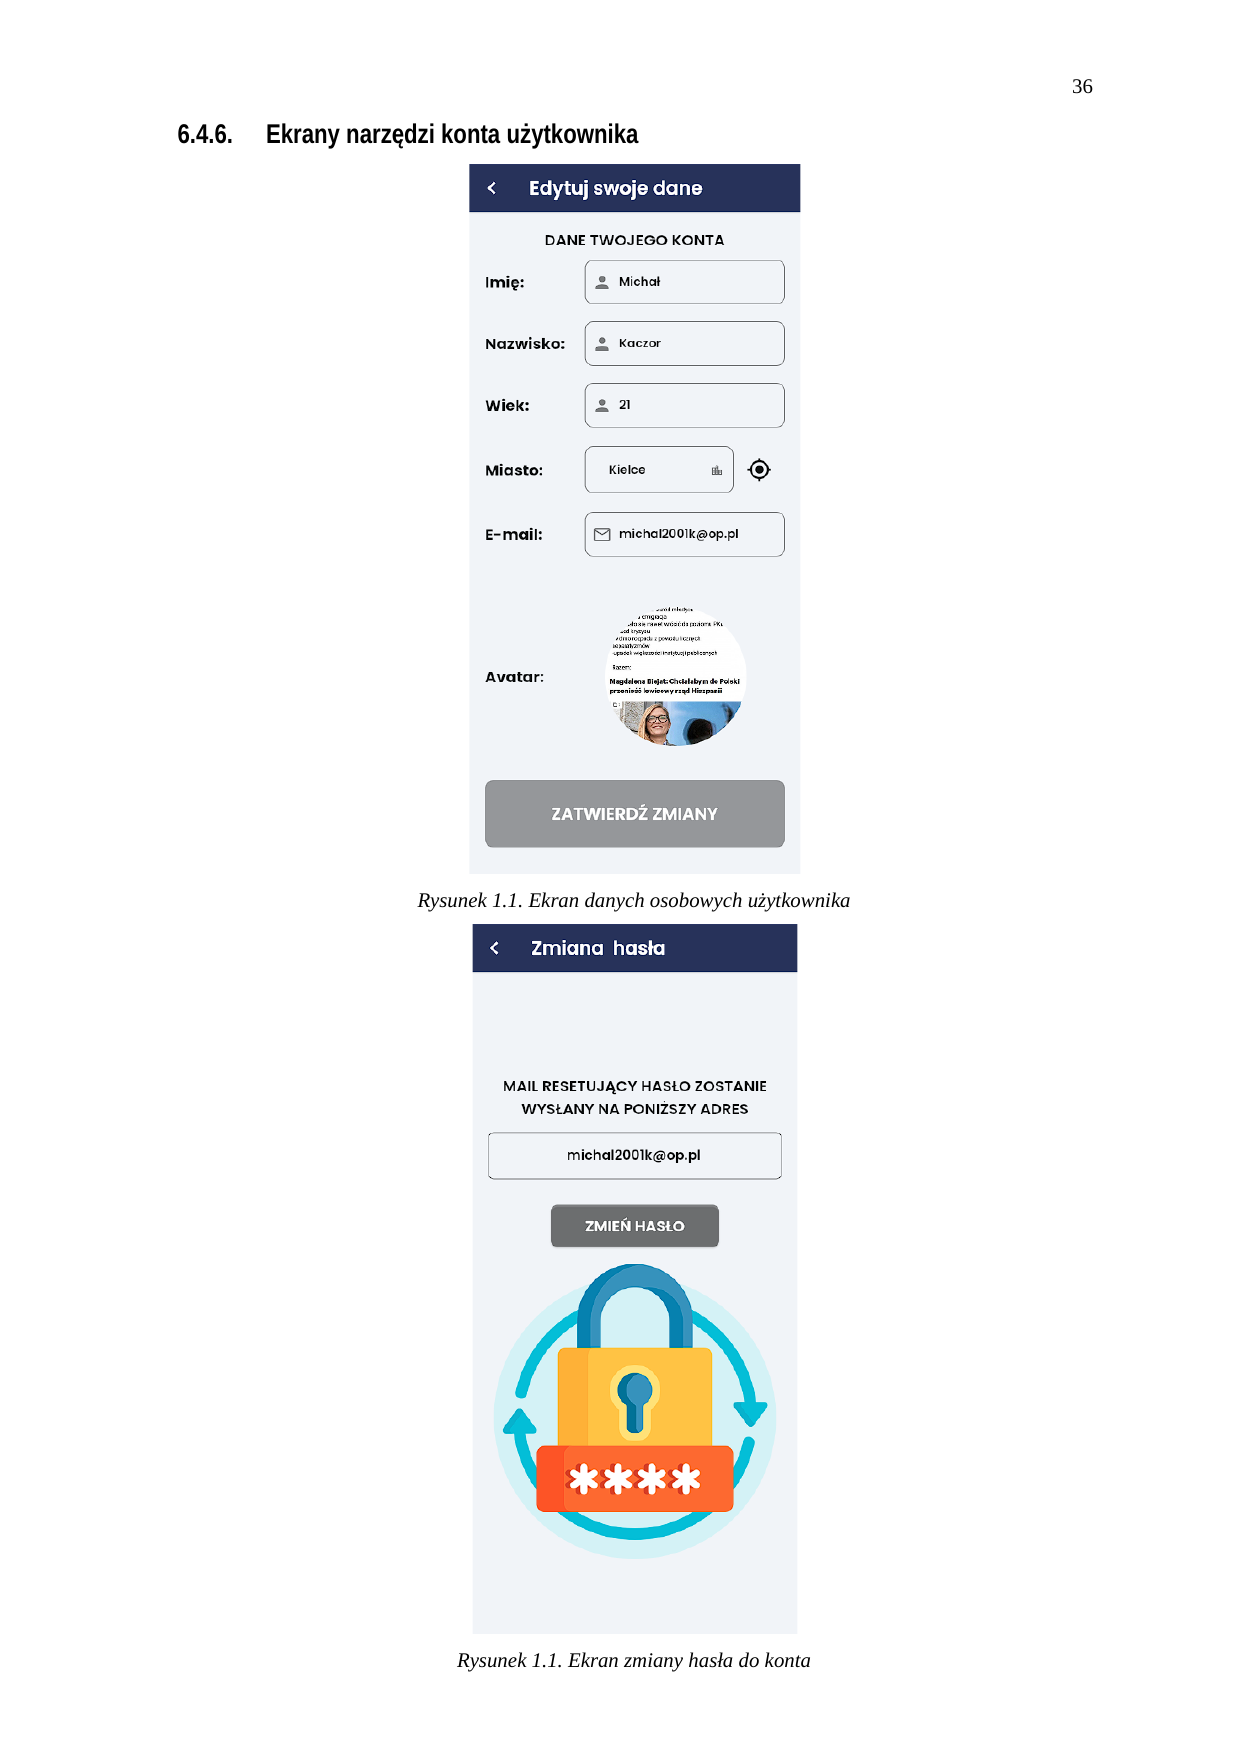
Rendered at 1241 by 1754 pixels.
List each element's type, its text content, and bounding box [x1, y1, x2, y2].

text Rysunek 1.1. Ekran zmiany hasła do konta [177, 1648, 1092, 1672]
text Rysunek 1.1. Ekran danych osobowych użytkownika [177, 888, 1092, 912]
picture [472, 924, 798, 1634]
picture [469, 164, 801, 874]
text Ekrany narzędzi konta użytkownika [177, 118, 1092, 149]
